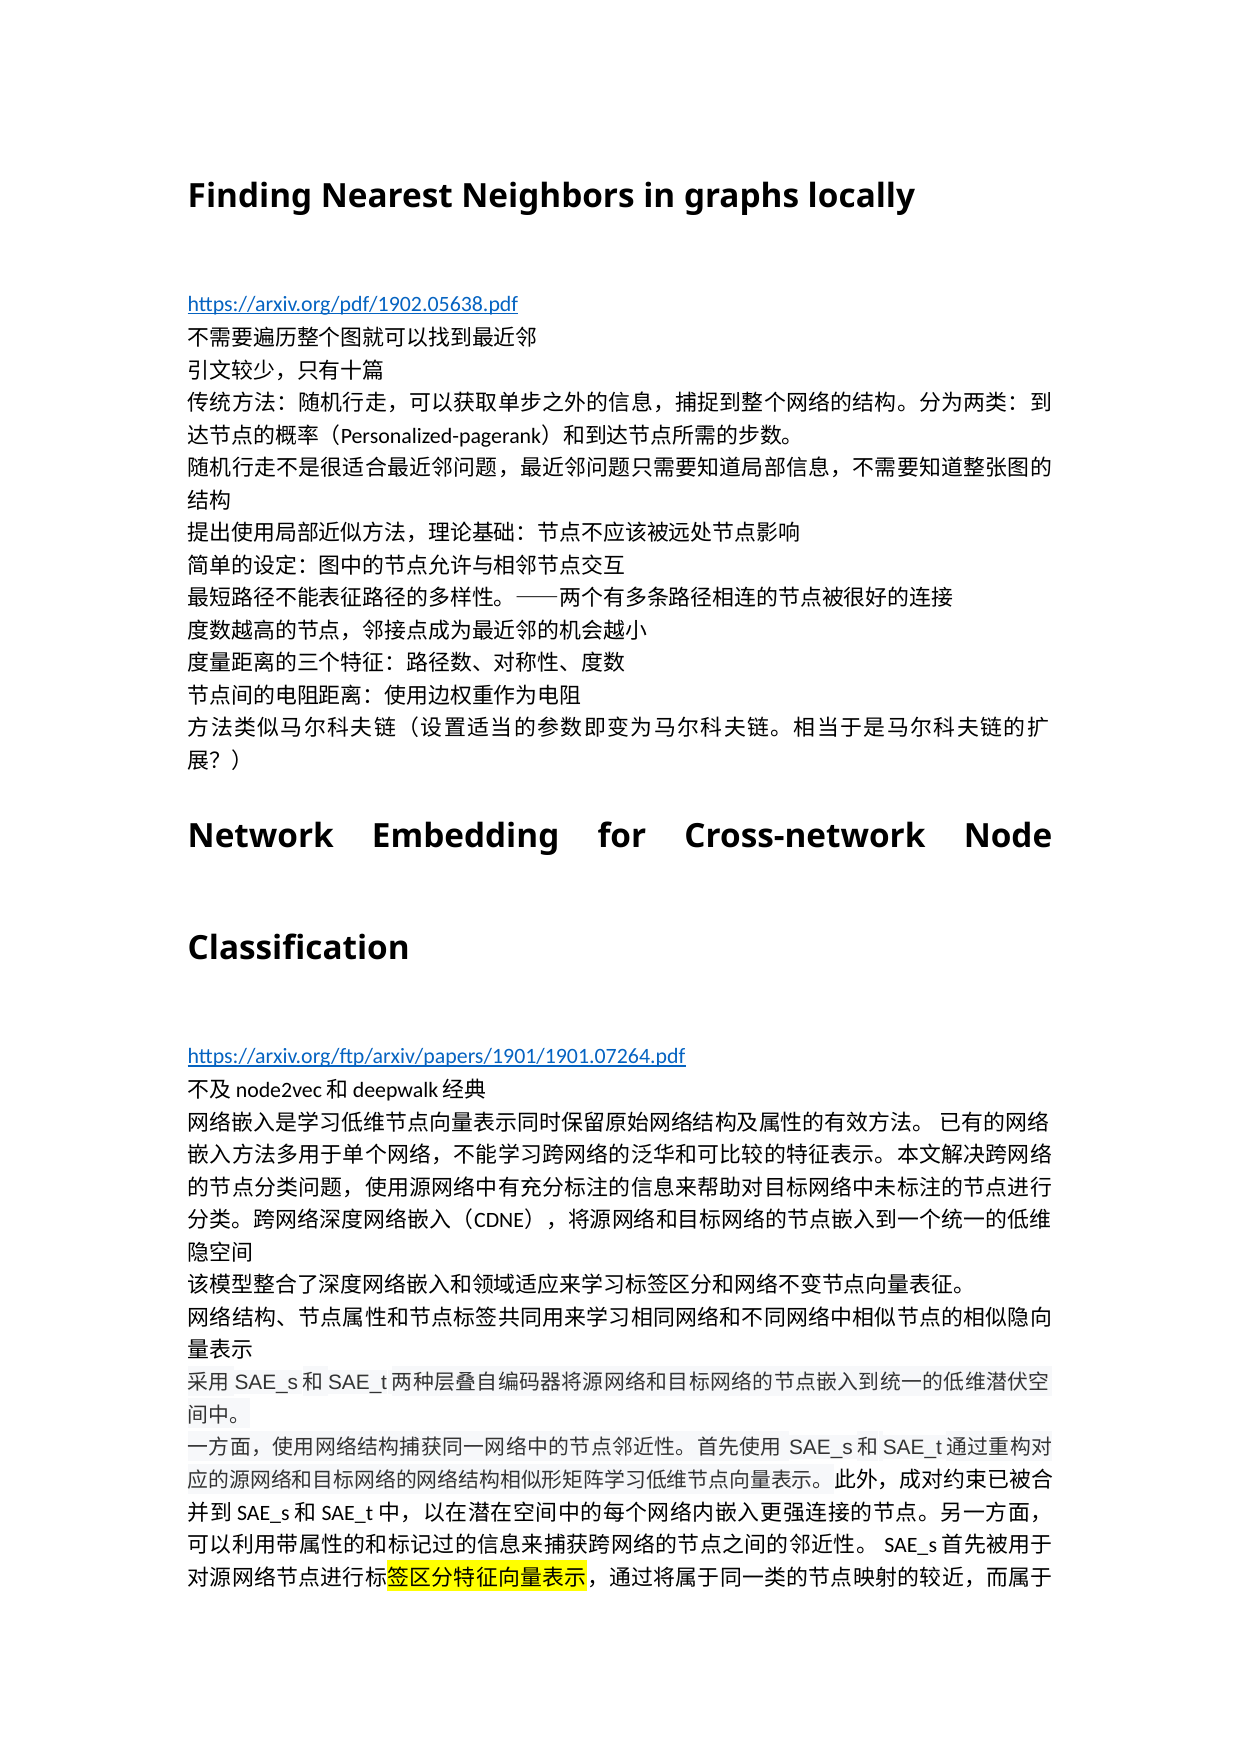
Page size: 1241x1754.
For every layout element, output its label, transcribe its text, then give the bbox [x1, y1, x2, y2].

text 度数越高的节点，邻接点成为最近邻的机会越小 [187, 612, 1053, 645]
text 该模型整合了深度网络嵌入和领域适应来学习标签区分和网络不变节点向量表征。 [187, 1267, 1053, 1299]
text 最短路径不能表征路径的多样性。——两个有多条路径相连的节点被很好的连接 [187, 580, 1053, 612]
text 网络嵌入是学习低维节点向量表示同时保留原始网络结构及属性的有效方法。 已有的网络嵌入方法多用于单个网络，不能学习跨网络的泛华和可比较的特征表示。本文解决跨网络的节点分类问题，使用源网络中有充分标注的信息来帮助对目标网络中未标注的节点进行分类。跨网络深度网络嵌入（CDNE），将源网络和目标网络的节点嵌入到一个统一的低维隐空间 [187, 1104, 1053, 1267]
text 简单的设定：图中的节点允许与相邻节点交互 [187, 547, 1053, 580]
subtitle Finding Nearest Neighbors in graphs locally [187, 162, 1053, 227]
text 不及node2vec和deepwalk经典 [187, 1072, 1053, 1104]
text https://arxiv.org/ftp/arxiv/papers/1901/1901.07264.pdf [187, 1039, 1053, 1072]
text 引文较少，只有十篇 [187, 352, 1053, 385]
subtitle Network Embedding for Cross-network Node Classification [187, 802, 1053, 979]
text 节点间的电阻距离：使用边权重作为电阻 [187, 677, 1053, 710]
text 随机行走不是很适合最近邻问题，最近邻问题只需要知道局部信息，不需要知道整张图的结构 [187, 450, 1053, 515]
text 网络结构、节点属性和节点标签共同用来学习相同网络和不同网络中相似节点的相似隐向量表示 [187, 1299, 1053, 1364]
text 度量距离的三个特征：路径数、对称性、度数 [187, 645, 1053, 677]
text https://arxiv.org/pdf/1902.05638.pdf [187, 287, 1053, 320]
text 采用SAE_s和SAE_t两种层叠自编码器将源网络和目标网络的节点嵌入到统一的低维潜伏空间中。 [187, 1364, 1053, 1429]
text 提出使用局部近似方法，理论基础：节点不应该被远处节点影响 [187, 515, 1053, 547]
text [187, 1429, 1053, 1592]
text 不需要遍历整个图就可以找到最近邻 [187, 320, 1053, 352]
text 方法类似马尔科夫链（设置适当的参数即变为马尔科夫链。相当于是马尔科夫链的扩展？） [187, 710, 1053, 775]
text 传统方法：随机行走，可以获取单步之外的信息，捕捉到整个网络的结构。分为两类：到达节点的概率（Personalized-pagerank）和到达节点所需的步数。 [187, 385, 1053, 450]
